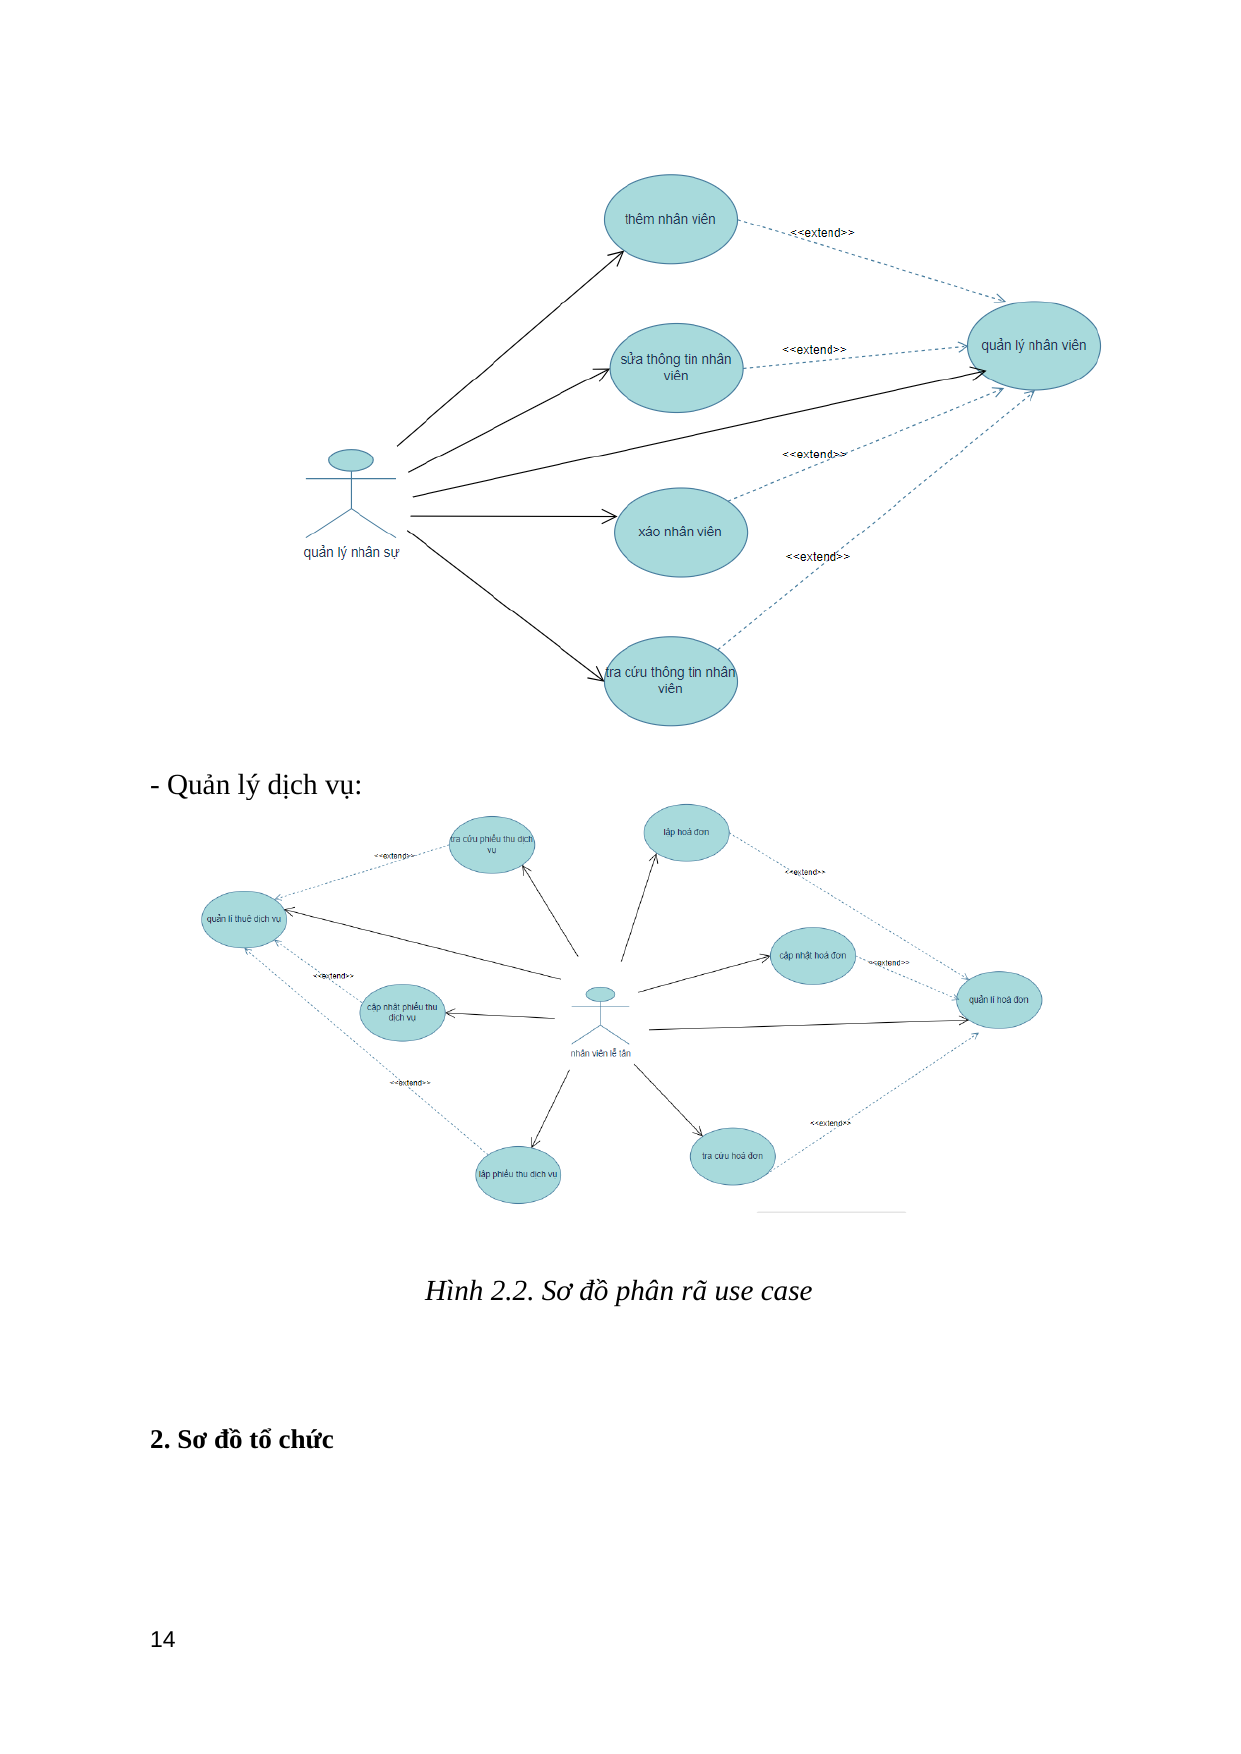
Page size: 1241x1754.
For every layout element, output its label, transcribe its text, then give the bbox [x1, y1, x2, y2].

text Hình 2.2. Sơ đồ phân rã use case [150, 1273, 1090, 1307]
picture [150, 800, 1090, 1213]
text - Quản lý dịch vụ: [150, 767, 1090, 800]
picture [225, 150, 1164, 764]
subtitle 2. Sơ đồ tổ chức [150, 1423, 1090, 1454]
